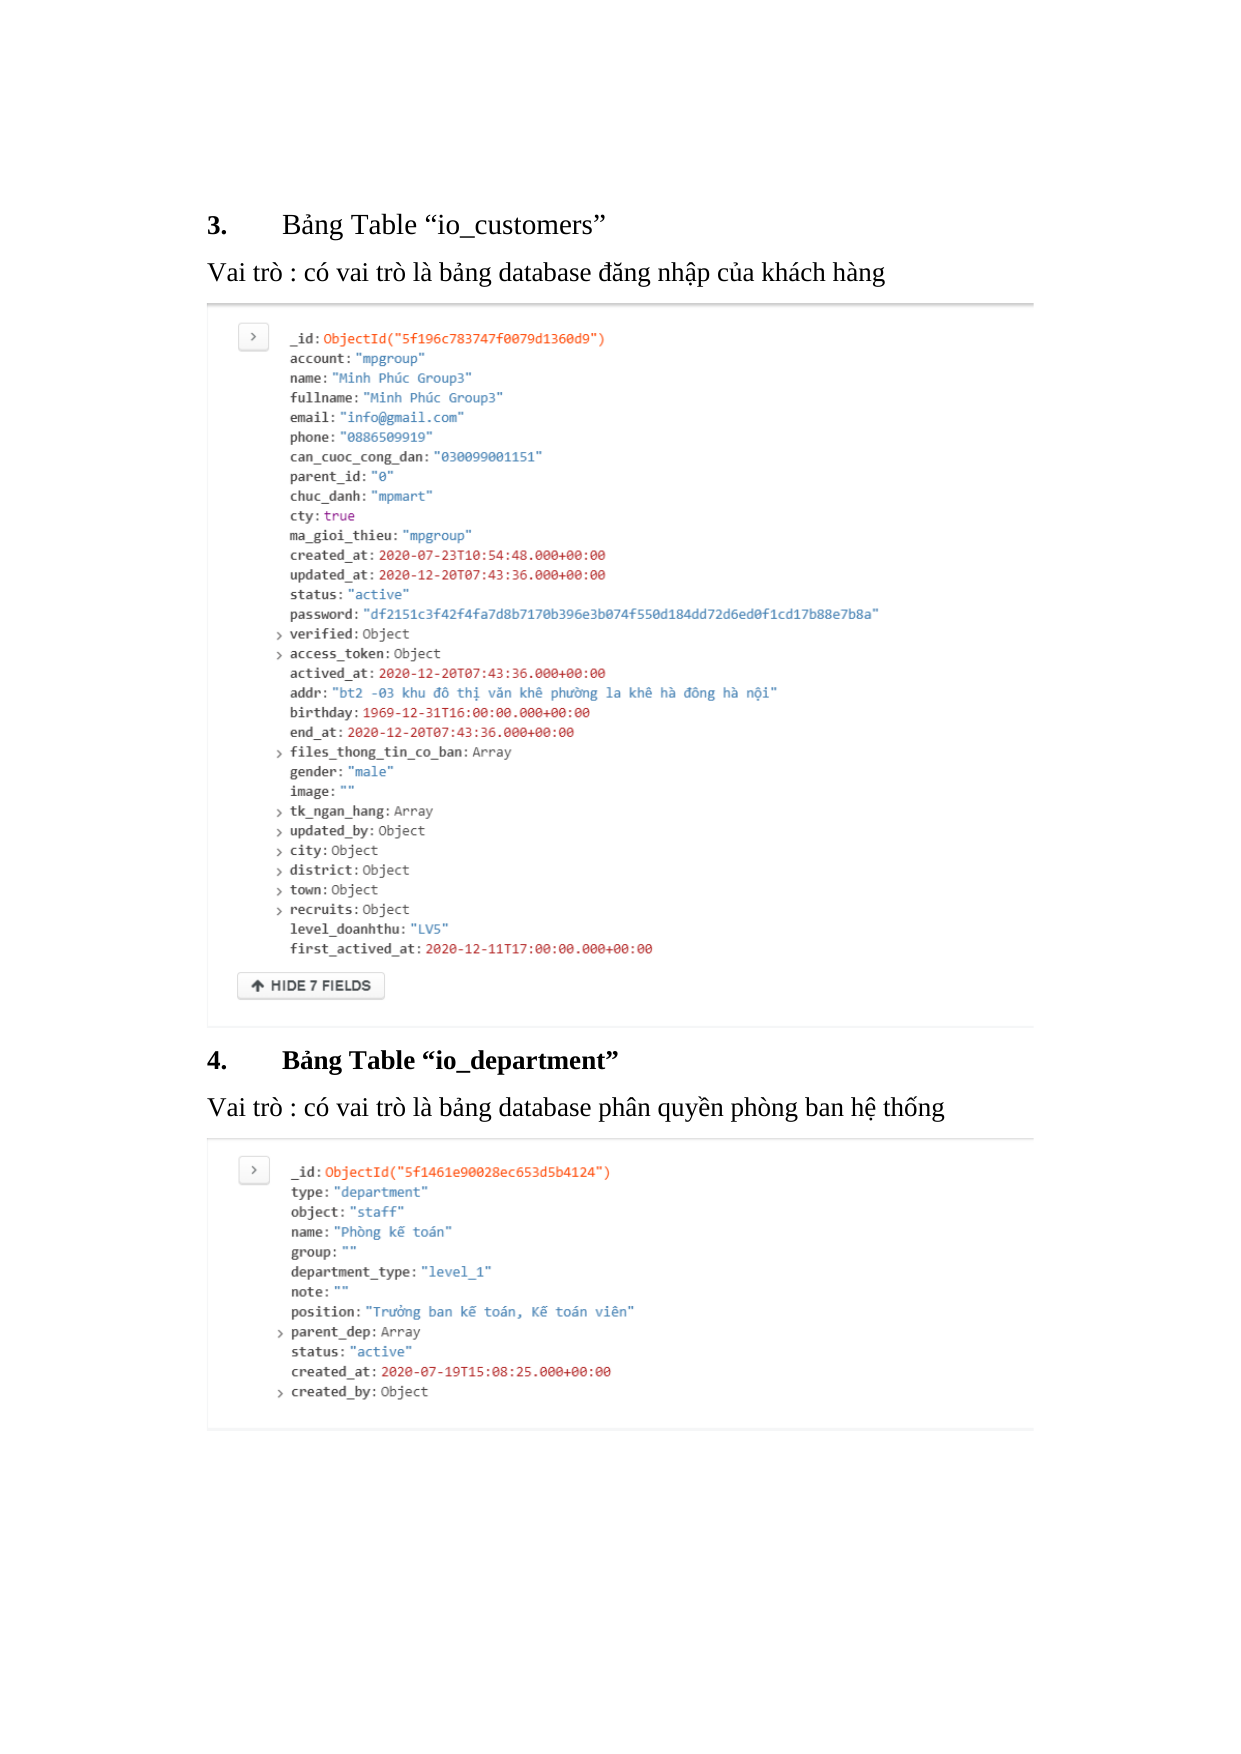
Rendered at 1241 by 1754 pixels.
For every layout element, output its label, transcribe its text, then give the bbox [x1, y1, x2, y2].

picture [206, 303, 1034, 1028]
list Bảng Table “io_customers” Vai trò : có vai trò là bảng database đăng nhập của khách hàng [207, 207, 1027, 303]
picture [206, 1138, 1034, 1431]
list Bảng Table “io_department” Vai trò : có vai trò là bảng database phân quyền phòng ban hệ thống [207, 1044, 1027, 1138]
